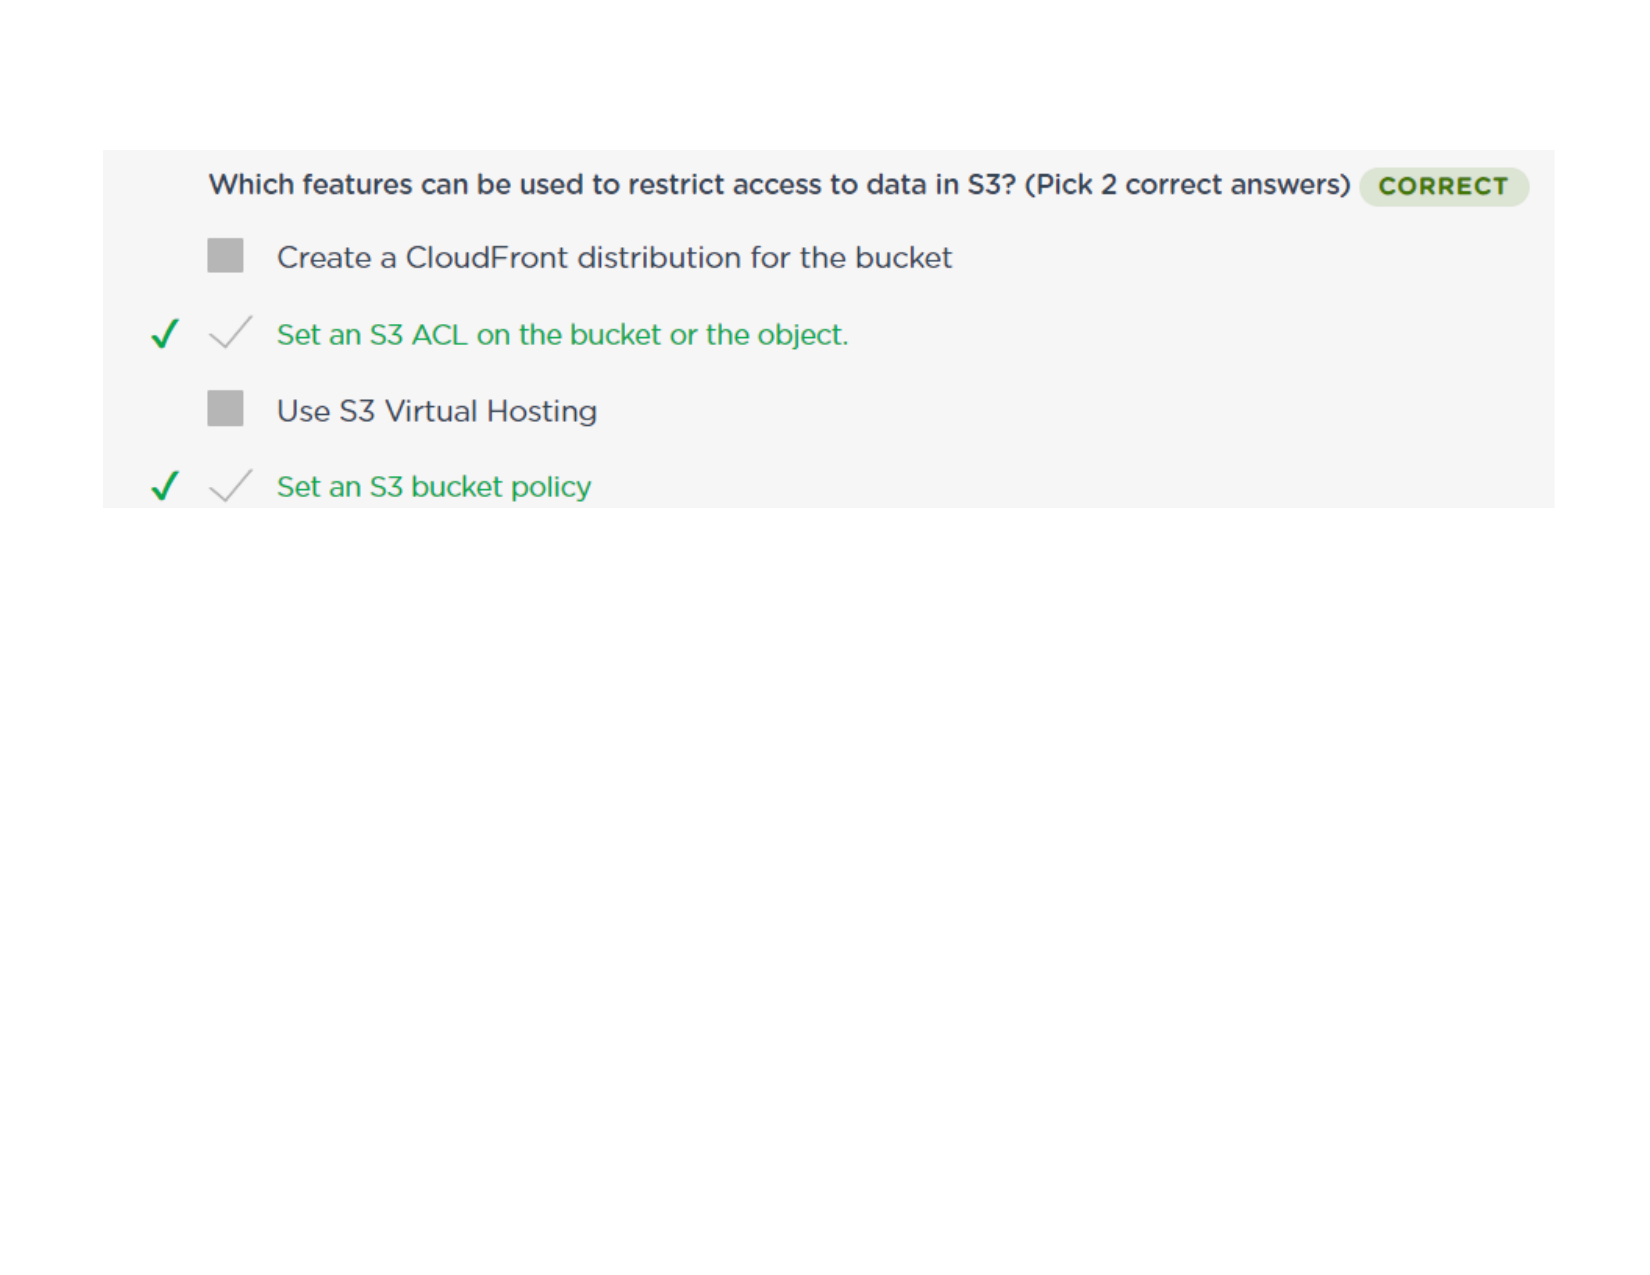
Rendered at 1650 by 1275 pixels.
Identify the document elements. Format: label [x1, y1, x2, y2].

picture [103, 150, 1555, 508]
